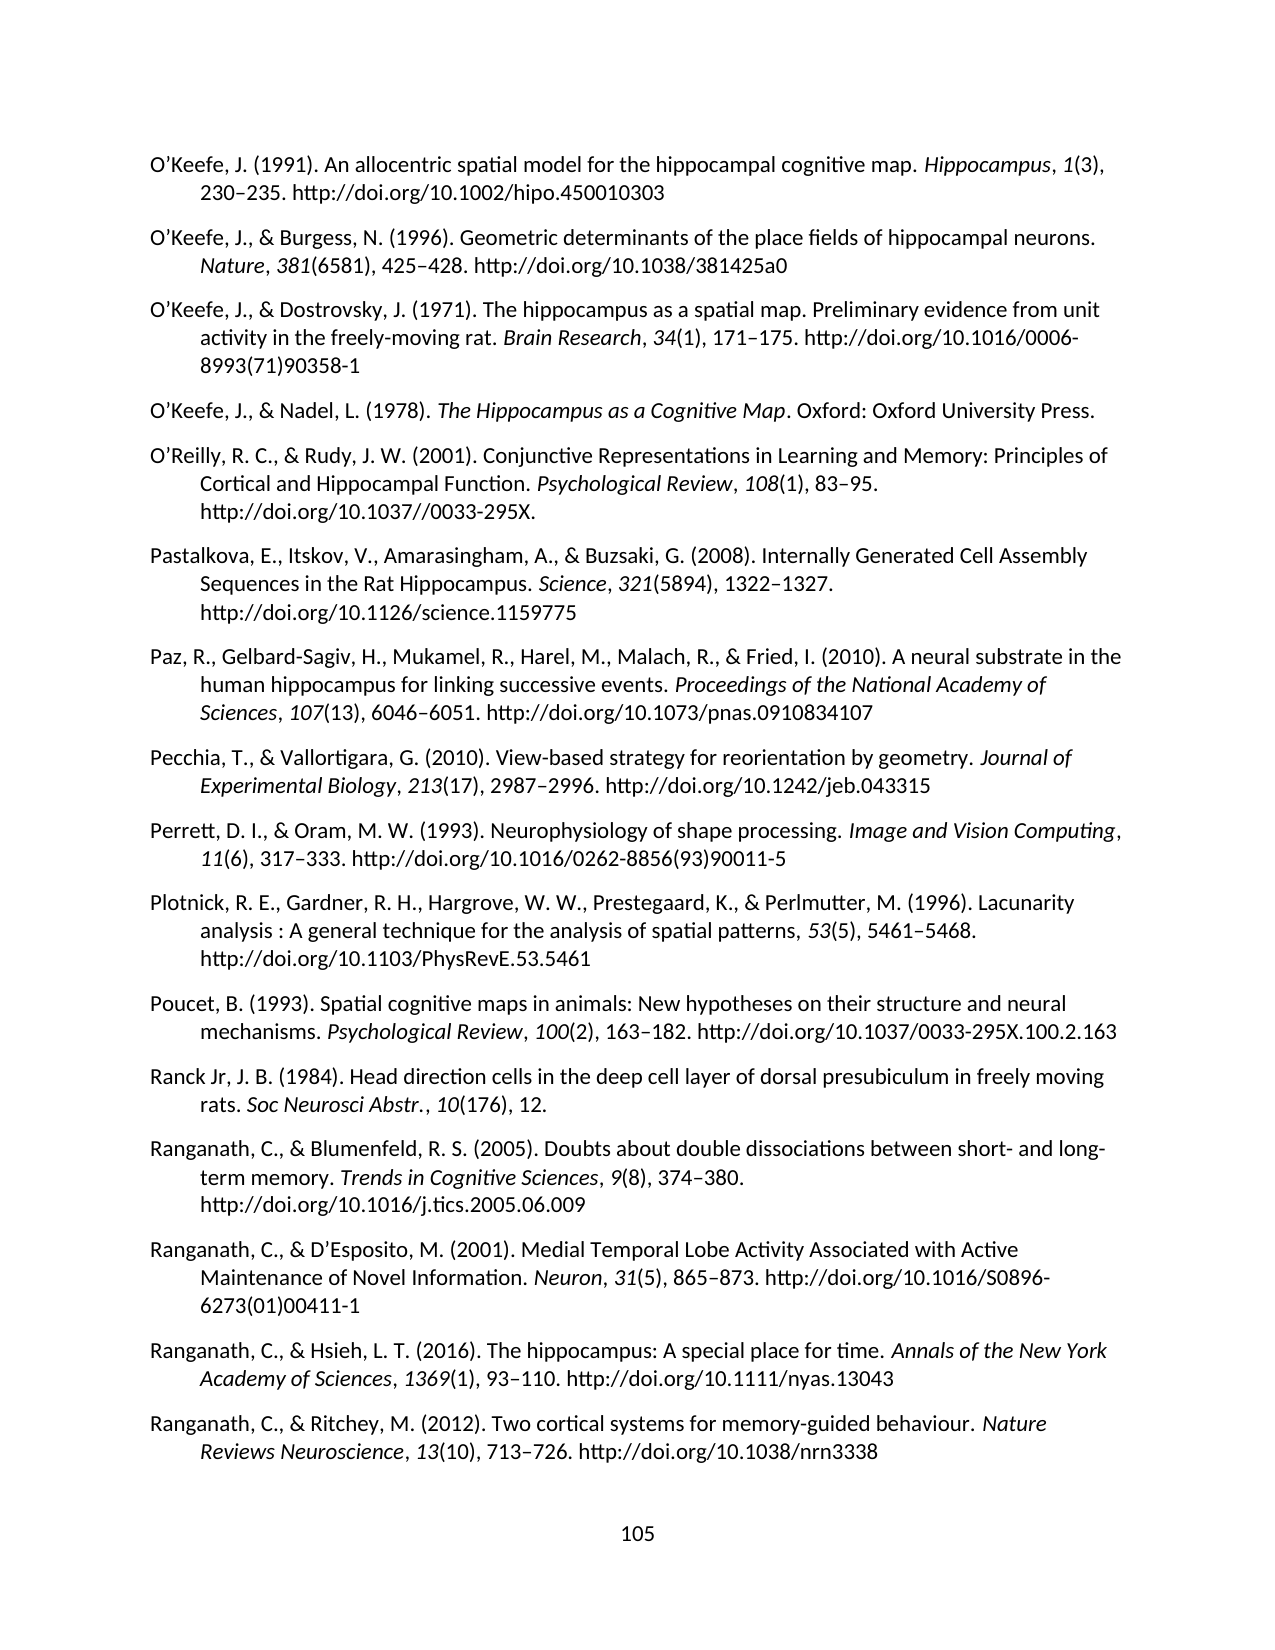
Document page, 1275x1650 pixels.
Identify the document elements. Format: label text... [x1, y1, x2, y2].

text Paz, R., Gelbard-Sagiv, H., Mukamel, R., Harel, M., Malach, R., & Fried, I. (2010). A neural substrate in the human hippocampus for linking successive events. Proceedings of the National Academy of Sciences, 107(13), 6046–6051. http://doi.org/10.1073/pnas.0910834107 [150, 642, 1125, 726]
text Perrett, D. I., & Oram, M. W. (1993). Neurophysiology of shape processing. Image and Vision Computing, 11(6), 317–333. http://doi.org/10.1016/0262-8856(93)90011-5 [150, 816, 1125, 872]
text O’Keefe, J., & Dostrovsky, J. (1971). The hippocampus as a spatial map. Preliminary evidence from unit activity in the freely-moving rat. Brain Research, 34(1), 171–175. http://doi.org/10.1016/0006-8993(71)90358-1 [150, 295, 1125, 379]
text Pecchia, T., & Vallortigara, G. (2010). View-based strategy for reorientation by geometry. Journal of Experimental Biology, 213(17), 2987–2996. http://doi.org/10.1242/jeb.043315 [150, 743, 1125, 799]
text Ranganath, C., & Ritchey, M. (2012). Two cortical systems for memory-guided behaviour. Nature Reviews Neuroscience, 13(10), 713–726. http://doi.org/10.1038/nrn3338 [150, 1409, 1125, 1465]
text Plotnick, R. E., Gardner, R. H., Hargrove, W. W., Prestegaard, K., & Perlmutter, M. (1996). Lacunarity analysis : A general technique for the analysis of spatial patterns, 53(5), 5461–5468. http://doi.org/10.1103/PhysRevE.53.5461 [150, 888, 1125, 972]
text Poucet, B. (1993). Spatial cognitive maps in animals: New hypotheses on their structure and neural mechanisms. Psychological Review, 100(2), 163–182. http://doi.org/10.1037/0033-295X.100.2.163 [150, 989, 1125, 1045]
text O’Keefe, J. (1991). An allocentric spatial model for the hippocampal cognitive map. Hippocampus, 1(3), 230–235. http://doi.org/10.1002/hipo.450010303 [150, 150, 1125, 206]
text O’Keefe, J., & Nadel, L. (1978). The Hippocampus as a Cognitive Map. Oxford: Oxford University Press. [150, 396, 1125, 424]
text Pastalkova, E., Itskov, V., Amarasingham, A., & Buzsaki, G. (2008). Internally Generated Cell Assembly Sequences in the Rat Hippocampus. Science, 321(5894), 1322–1327. http://doi.org/10.1126/science.1159775 [150, 542, 1125, 626]
text O’Keefe, J., & Burgess, N. (1996). Geometric determinants of the place fields of hippocampal neurons. Nature, 381(6581), 425–428. http://doi.org/10.1038/381425a0 [150, 223, 1125, 279]
text Ranganath, C., & Blumenfeld, R. S. (2005). Doubts about double dissociations between short- and long-term memory. Trends in Cognitive Sciences, 9(8), 374–380. http://doi.org/10.1016/j.tics.2005.06.009 [150, 1134, 1125, 1219]
text Ranganath, C., & Hsieh, L. T. (2016). The hippocampus: A special place for time. Annals of the New York Academy of Sciences, 1369(1), 93–110. http://doi.org/10.1111/nyas.13043 [150, 1336, 1125, 1392]
text O’Reilly, R. C., & Rudy, J. W. (2001). Conjunctive Representations in Learning and Memory: Principles of Cortical and Hippocampal Function. Psychological Review, 108(1), 83–95. http://doi.org/10.1037//0033-295X. [150, 441, 1125, 525]
text Ranganath, C., & D’Esposito, M. (2001). Medial Temporal Lobe Activity Associated with Active Maintenance of Novel Information. Neuron, 31(5), 865–873. http://doi.org/10.1016/S0896-6273(01)00411-1 [150, 1235, 1125, 1319]
text Ranck Jr, J. B. (1984). Head direction cells in the deep cell layer of dorsal presubiculum in freely moving rats. Soc Neurosci Abstr., 10(176), 12. [150, 1062, 1125, 1118]
